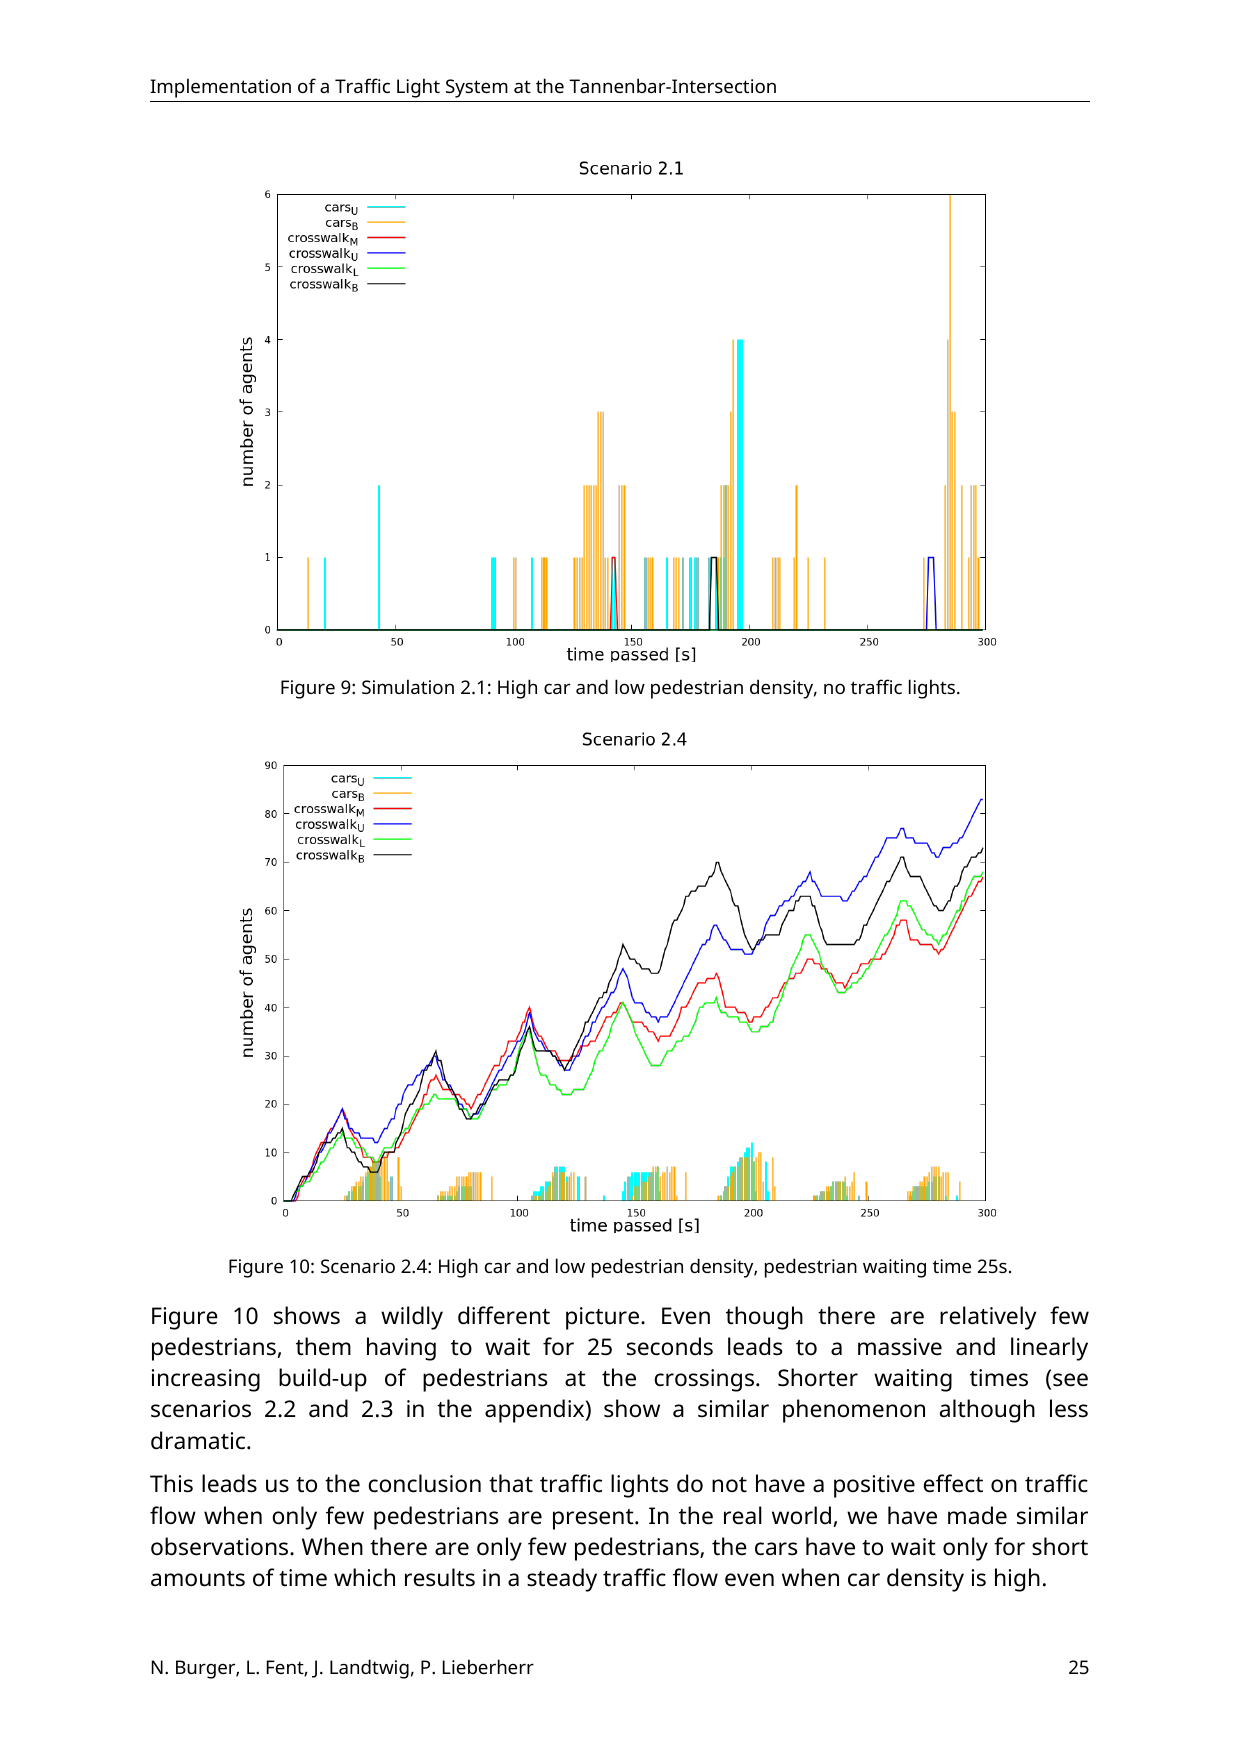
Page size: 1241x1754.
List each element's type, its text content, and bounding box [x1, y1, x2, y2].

text Figure 9: Simulation 2.1: High car and low pedestrian density, no traffic lights. [150, 674, 1090, 700]
text Figure 10: Scenario 2.4: High car and low pedestrian density, pedestrian waiting time 25s. [150, 1253, 1090, 1279]
text This leads us to the conclusion that traffic lights do not have a positive effect on traffic flow when only few pedestrians are present. In the real world, we have made similar observations. When there are only few pedestrians, the cars have to wait only for short amounts of time which results in a steady traffic flow even when car density is high. [150, 1468, 1090, 1593]
picture [236, 720, 1004, 1233]
picture [236, 150, 1004, 662]
text Figure 10 shows a wildly different picture. Even though there are relatively few pedestrians, them having to wait for 25 seconds leads to a massive and linearly increasing build-up of pedestrians at the crossings. Shorter waiting times (see scenarios 2.2 and 2.3 in the appendix) show a similar phenomenon although less dramatic. [150, 1299, 1090, 1456]
